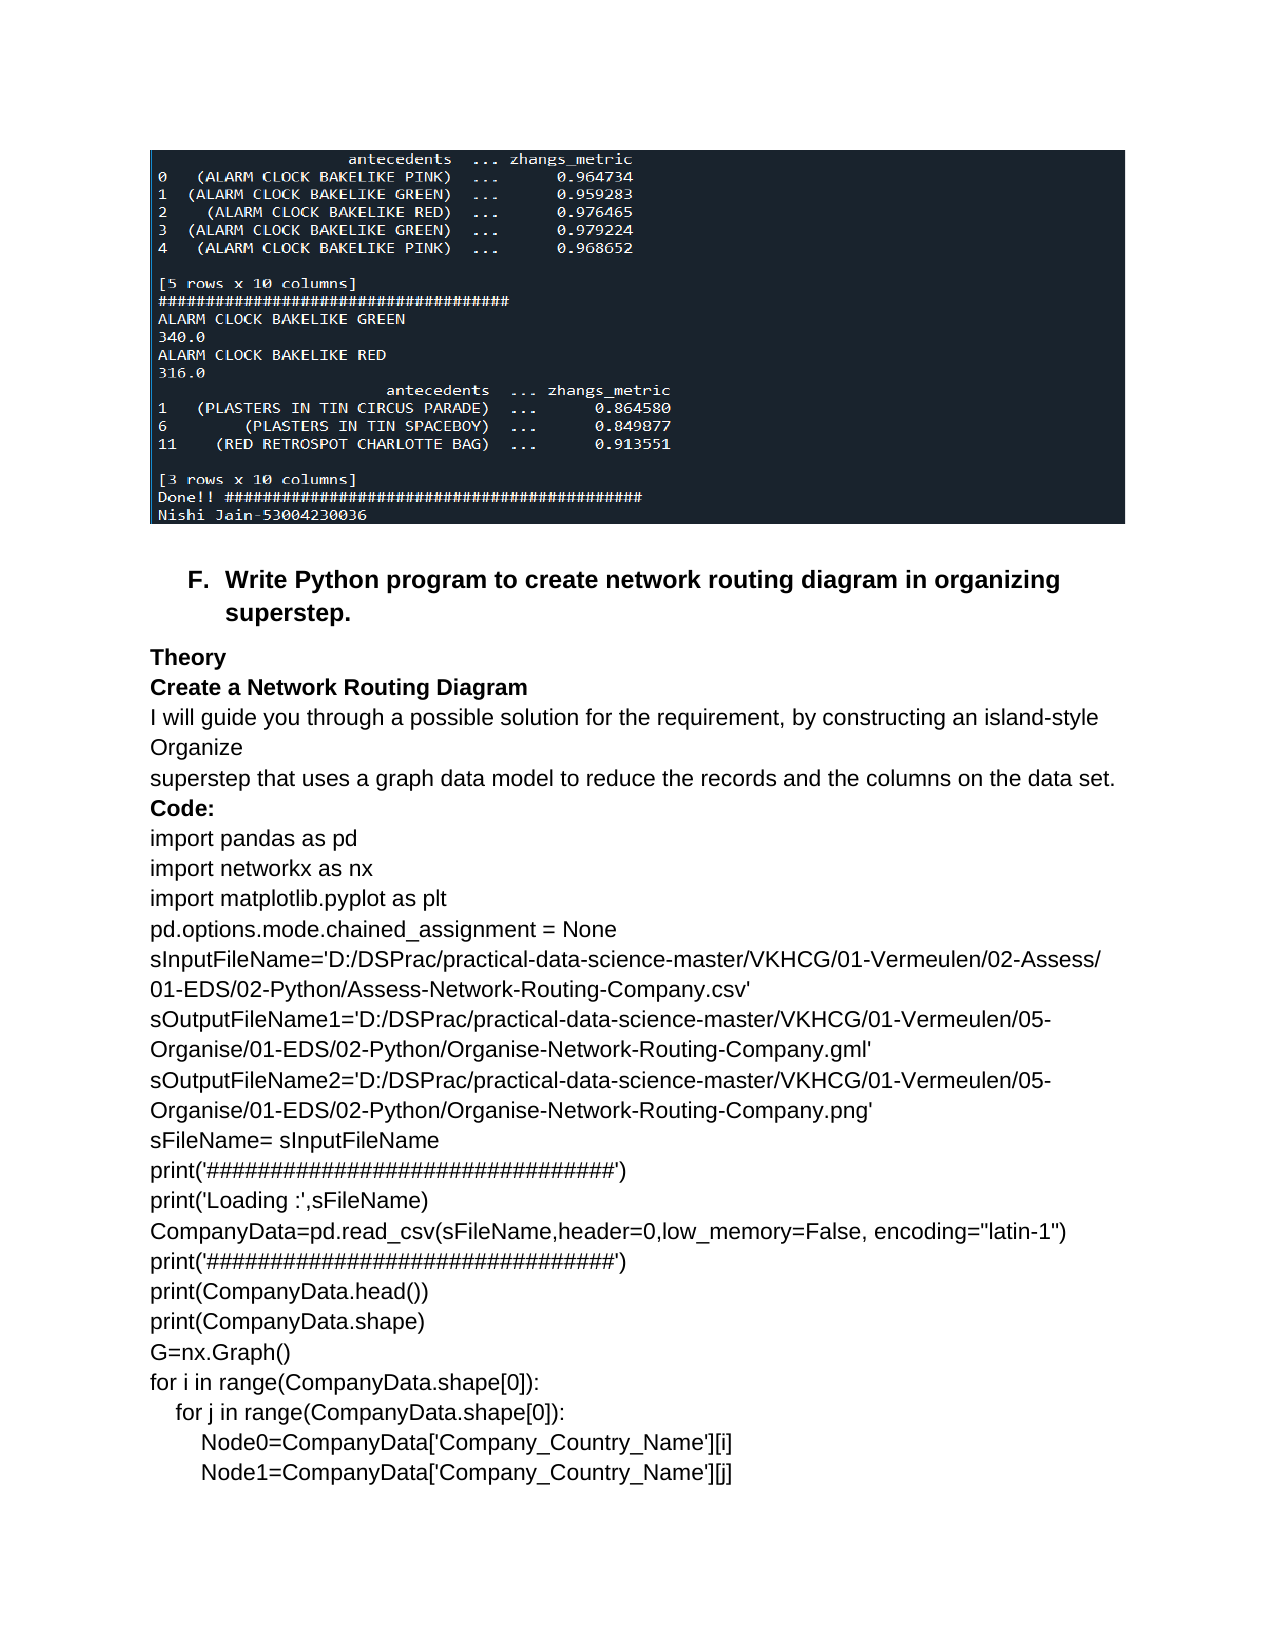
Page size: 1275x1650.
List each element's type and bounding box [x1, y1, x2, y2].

picture [150, 150, 1125, 524]
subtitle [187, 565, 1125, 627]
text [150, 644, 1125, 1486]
